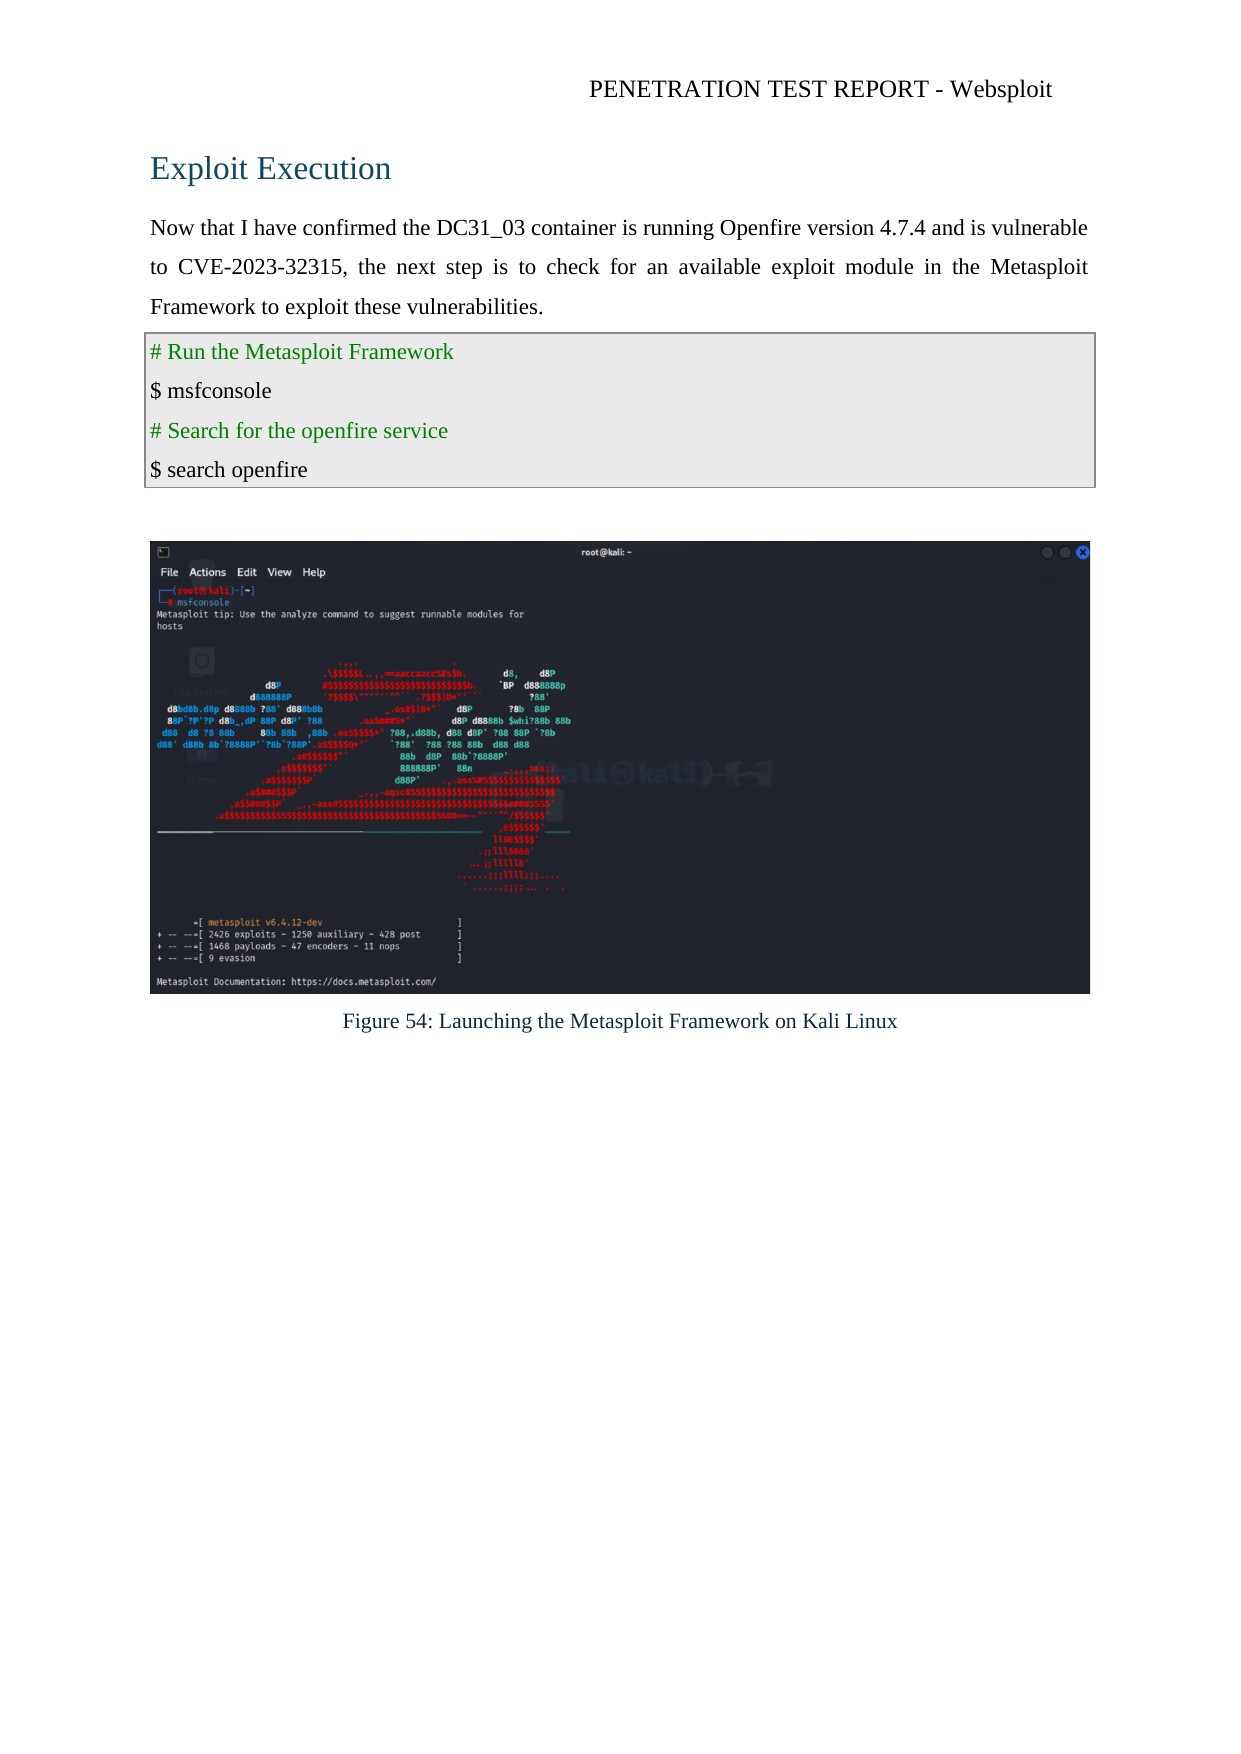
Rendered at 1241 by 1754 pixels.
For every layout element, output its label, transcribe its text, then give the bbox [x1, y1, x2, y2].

picture [150, 541, 1091, 994]
text # Run the Metasploit Framework [146, 334, 1094, 364]
text $ search openfire [146, 451, 1094, 487]
text Now that I have confirmed the DC31_03 container is running Openfire version 4.7.4 and is vulnerable to CVE-2023-32315, the next step is to check for an available exploit module in the Metasploit Framework to exploit these vulnerabilities. [150, 214, 1090, 319]
text # Search for the openfire service [146, 411, 1094, 443]
text $ msfconsole [146, 372, 1094, 404]
subtitle Exploit Execution [150, 148, 1090, 186]
